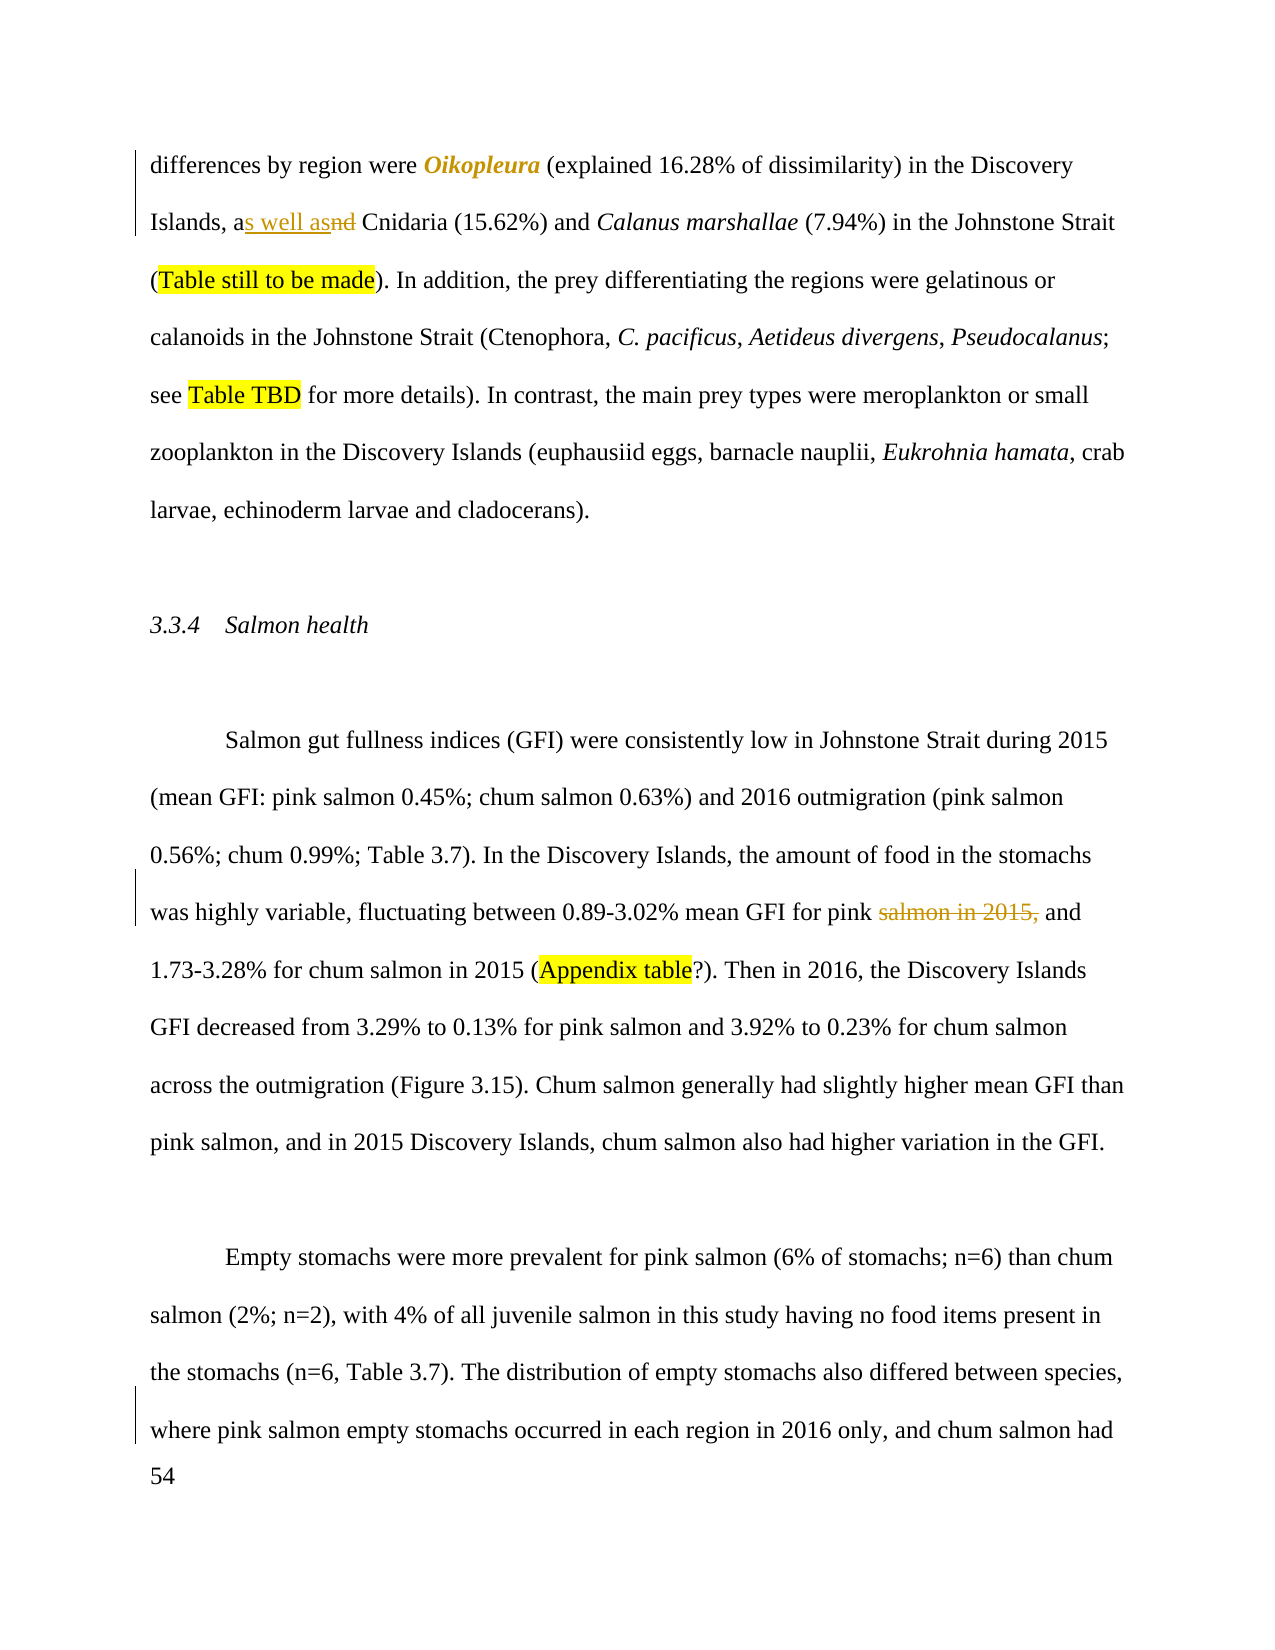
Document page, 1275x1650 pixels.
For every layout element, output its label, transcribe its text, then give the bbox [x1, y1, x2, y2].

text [150, 150, 1125, 524]
subtitle Salmon health [150, 610, 1125, 639]
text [150, 1242, 1125, 1444]
